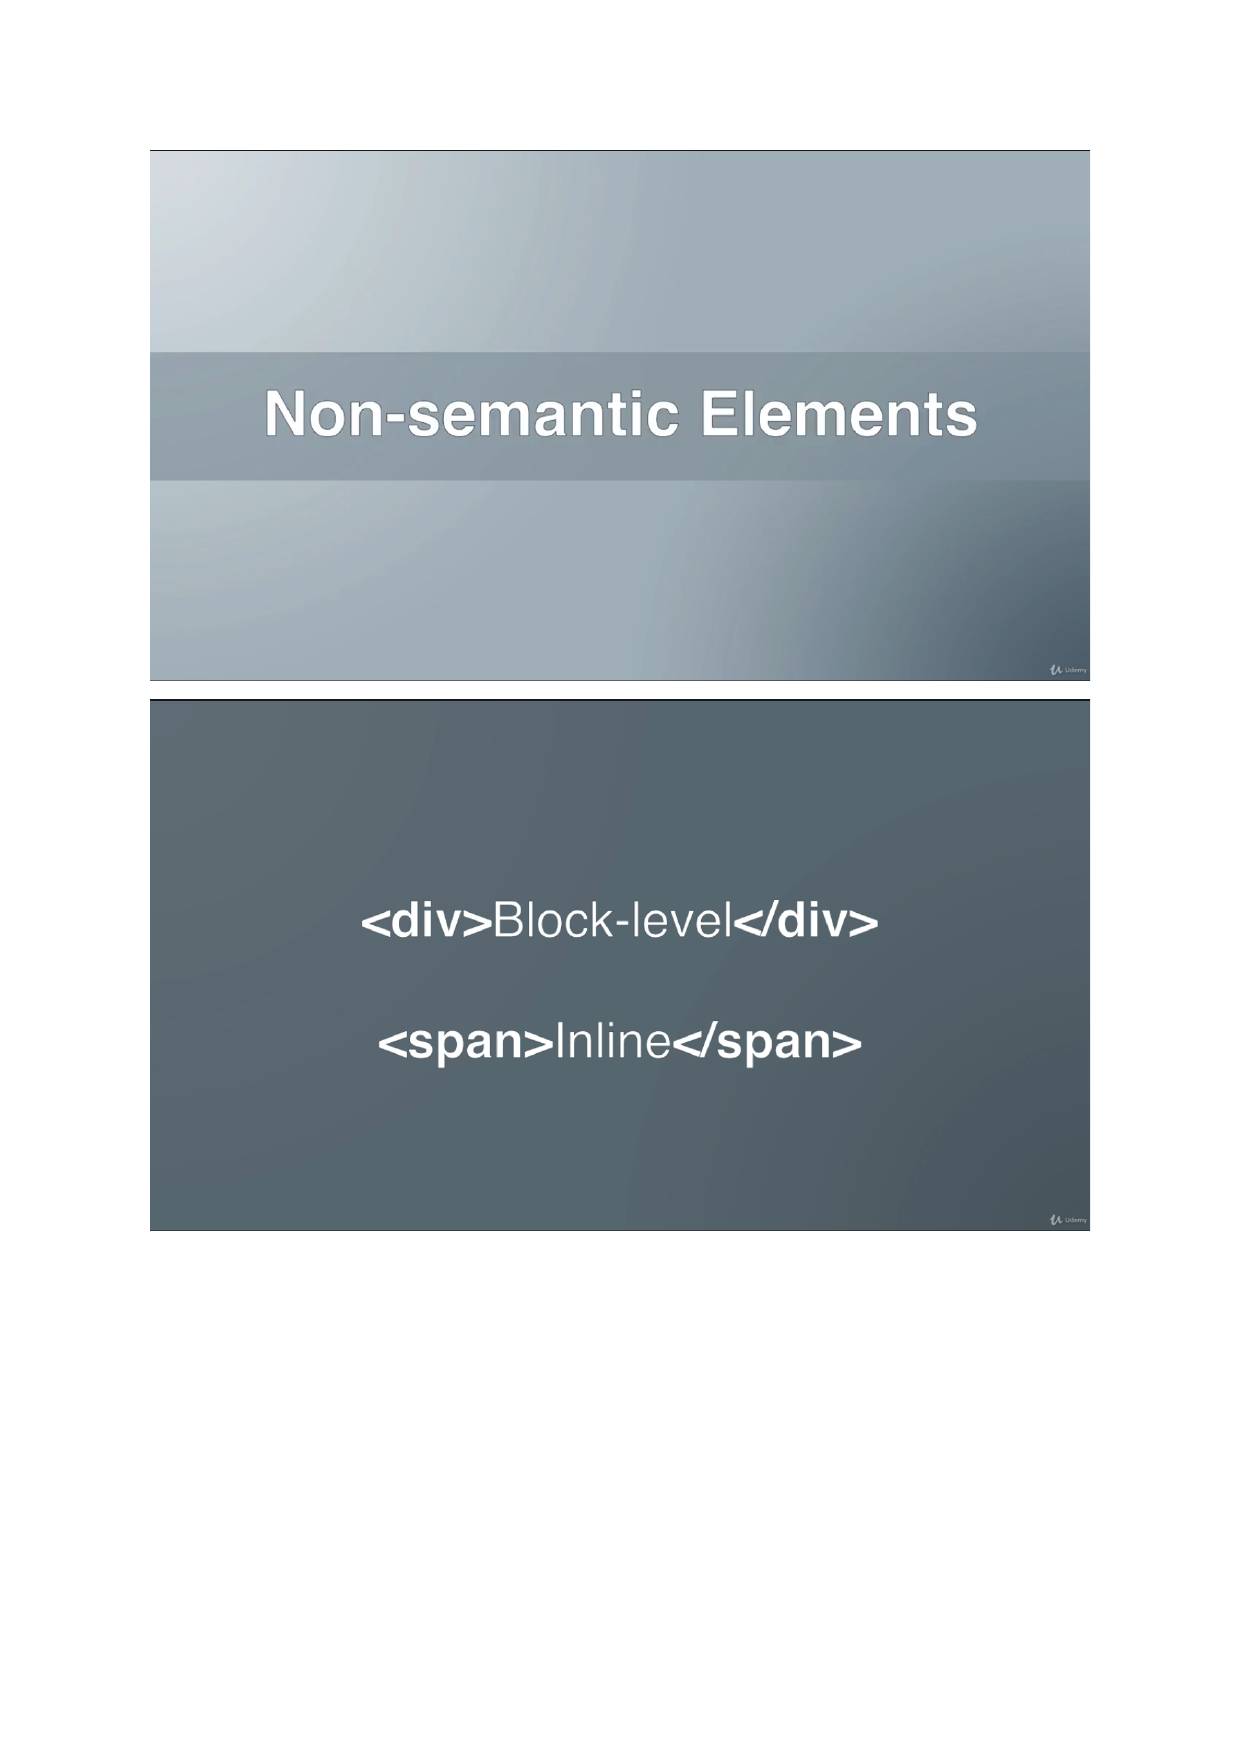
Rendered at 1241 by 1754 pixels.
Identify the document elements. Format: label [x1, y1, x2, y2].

picture [150, 699, 1091, 1231]
picture [150, 150, 1091, 681]
